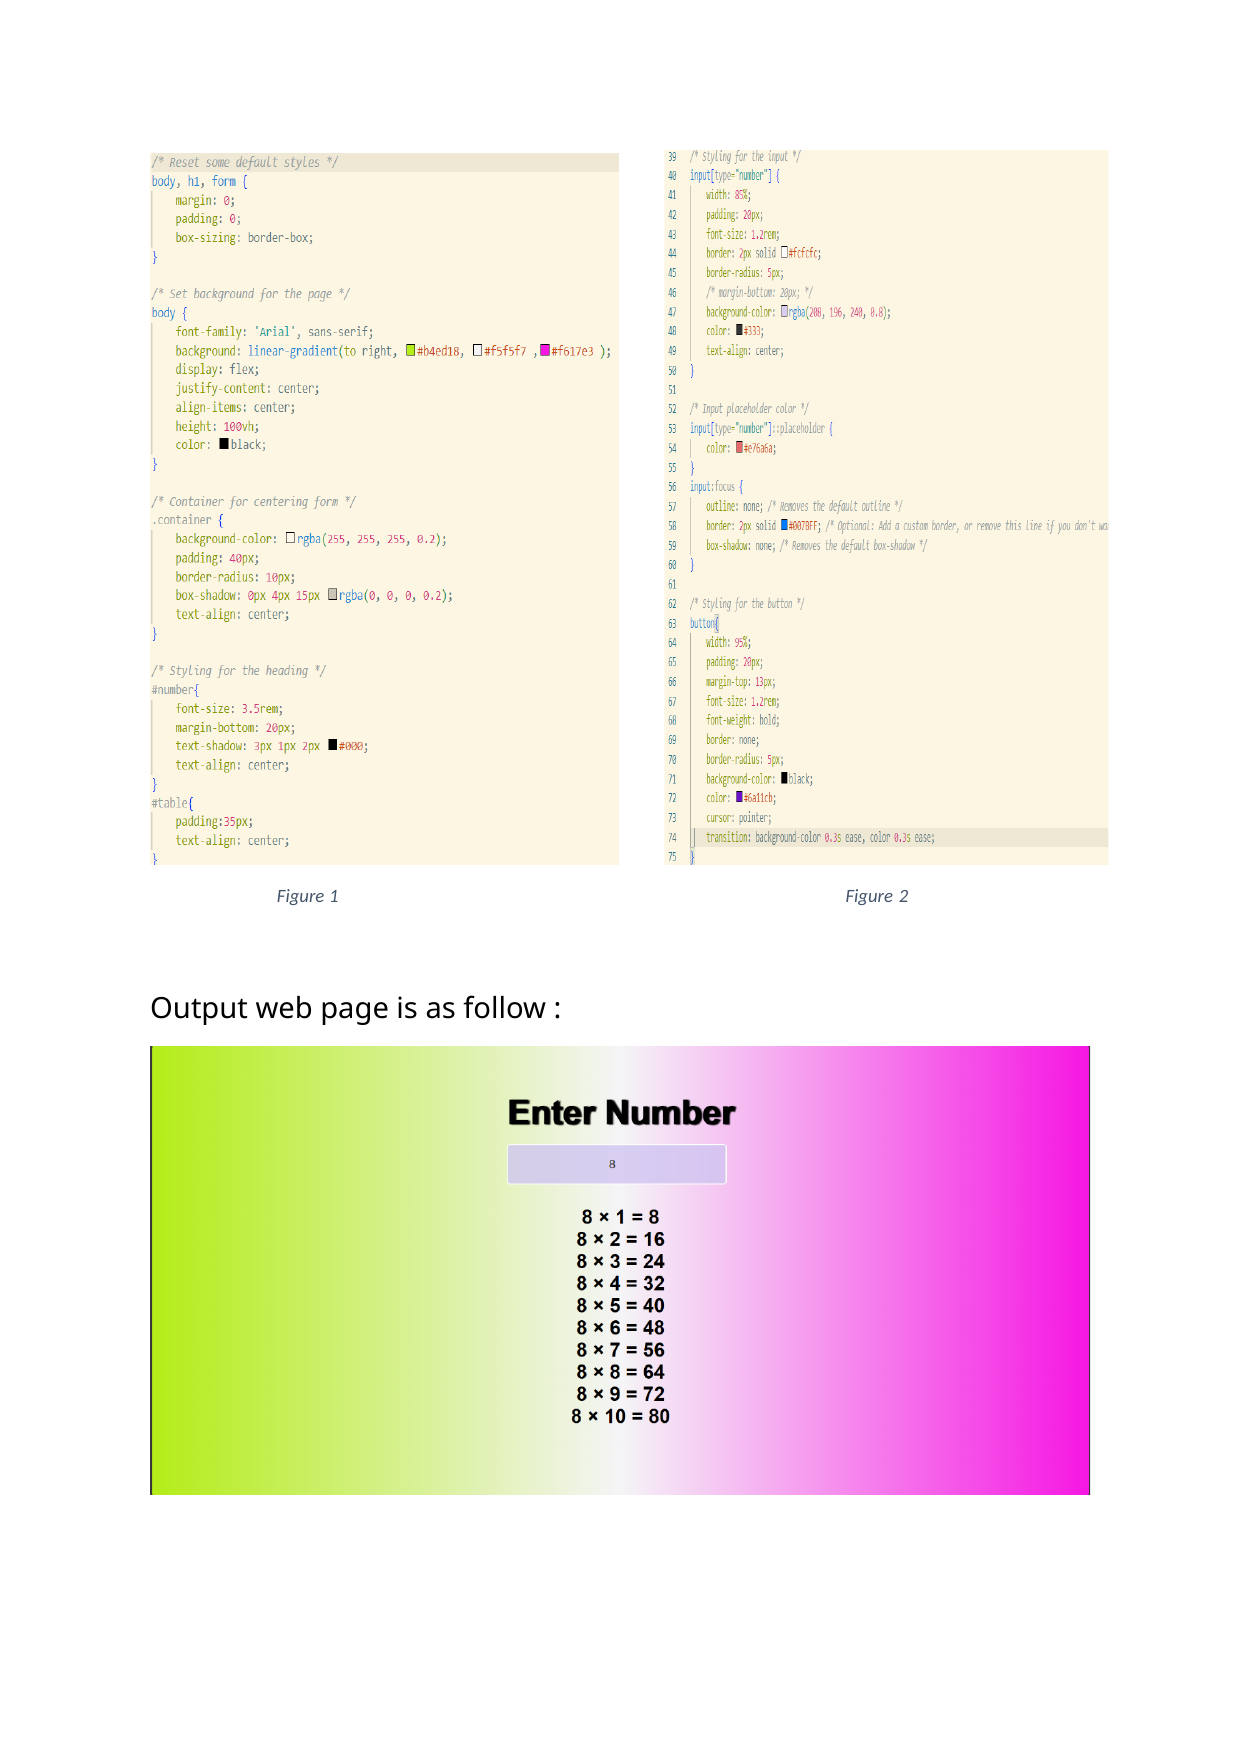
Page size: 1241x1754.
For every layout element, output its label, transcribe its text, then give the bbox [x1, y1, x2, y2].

picture [150, 1046, 1091, 1495]
picture [150, 153, 619, 865]
text Output web page is as follow : [150, 987, 1090, 1027]
picture [664, 150, 1109, 865]
